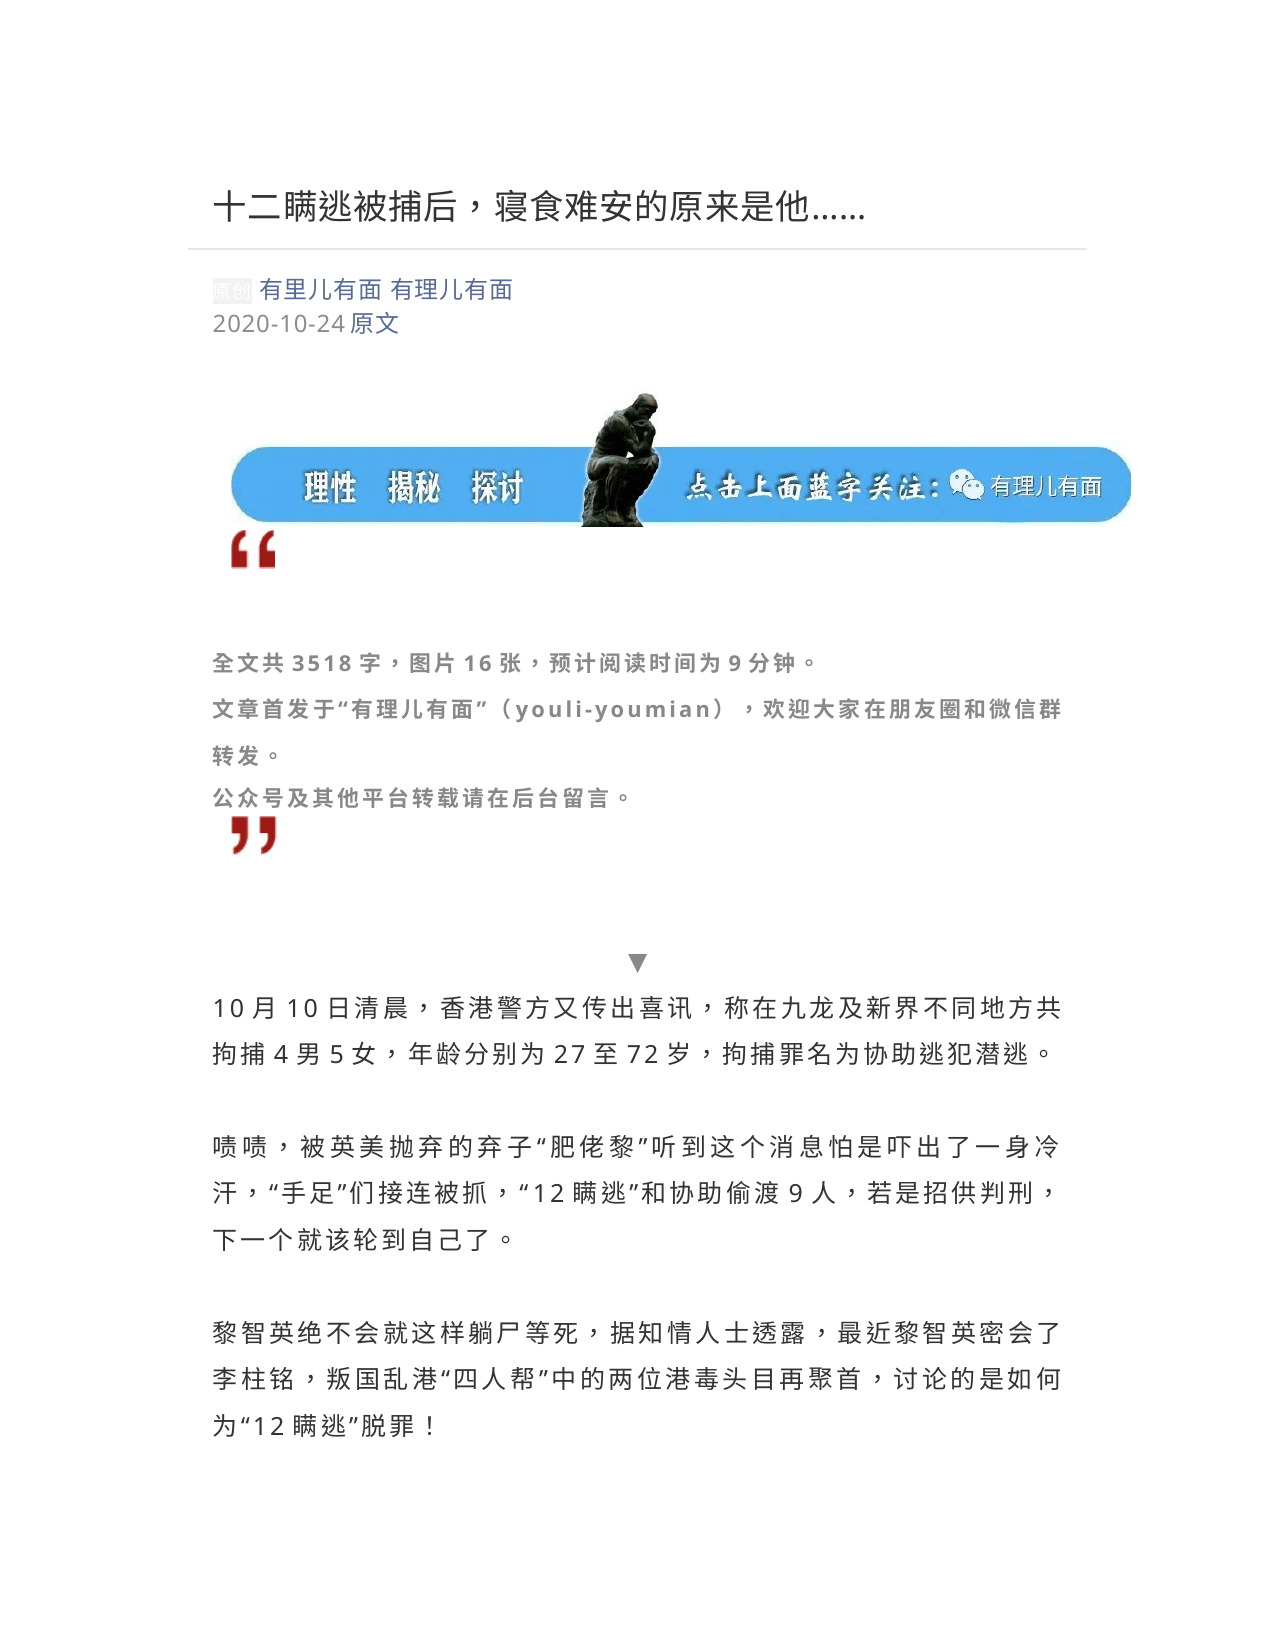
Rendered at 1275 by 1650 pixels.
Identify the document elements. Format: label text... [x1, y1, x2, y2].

picture [231, 374, 1132, 527]
text 2020-10-24原文 发表于 [212, 306, 1062, 340]
text 全文共3518字，图片16张，预计阅读时间为9分钟。 [212, 635, 1062, 677]
text 10月10日清晨，香港警方又传出喜讯，称在九龙及新界不同地方共拘捕4男5女，年龄分别为27至72岁，拘捕罪名为协助逃犯潜逃。 [212, 978, 1062, 1071]
text 啧啧，被英美抛弃的弃子“肥佬黎”听到这个消息怕是吓出了一身冷汗，“手足”们接连被抓，“12瞒逃”和协助偷渡9人，若是招供判刑，下一个就该轮到自己了。 [212, 1117, 1062, 1257]
text ▼ [212, 938, 1062, 978]
text 公众号及其他平台转载请在后台留言。 [212, 770, 1062, 813]
title 十二瞒逃被捕后，寝食难安的原来是他…… [187, 150, 1087, 250]
picture [231, 816, 277, 856]
list 原创 有里儿有面 有理儿有面 [212, 272, 1062, 306]
text 黎智英绝不会就这样躺尸等死，据知情人士透露，最近黎智英密会了李柱铭，叛国乱港“四人帮”中的两位港毒头目再聚首，讨论的是如何为“12瞒逃”脱罪！ [212, 1303, 1062, 1442]
picture [231, 530, 275, 569]
text 文章首发于“有理儿有面”（youli-youmian），欢迎大家在朋友圈和微信群转发。 [212, 677, 1062, 770]
